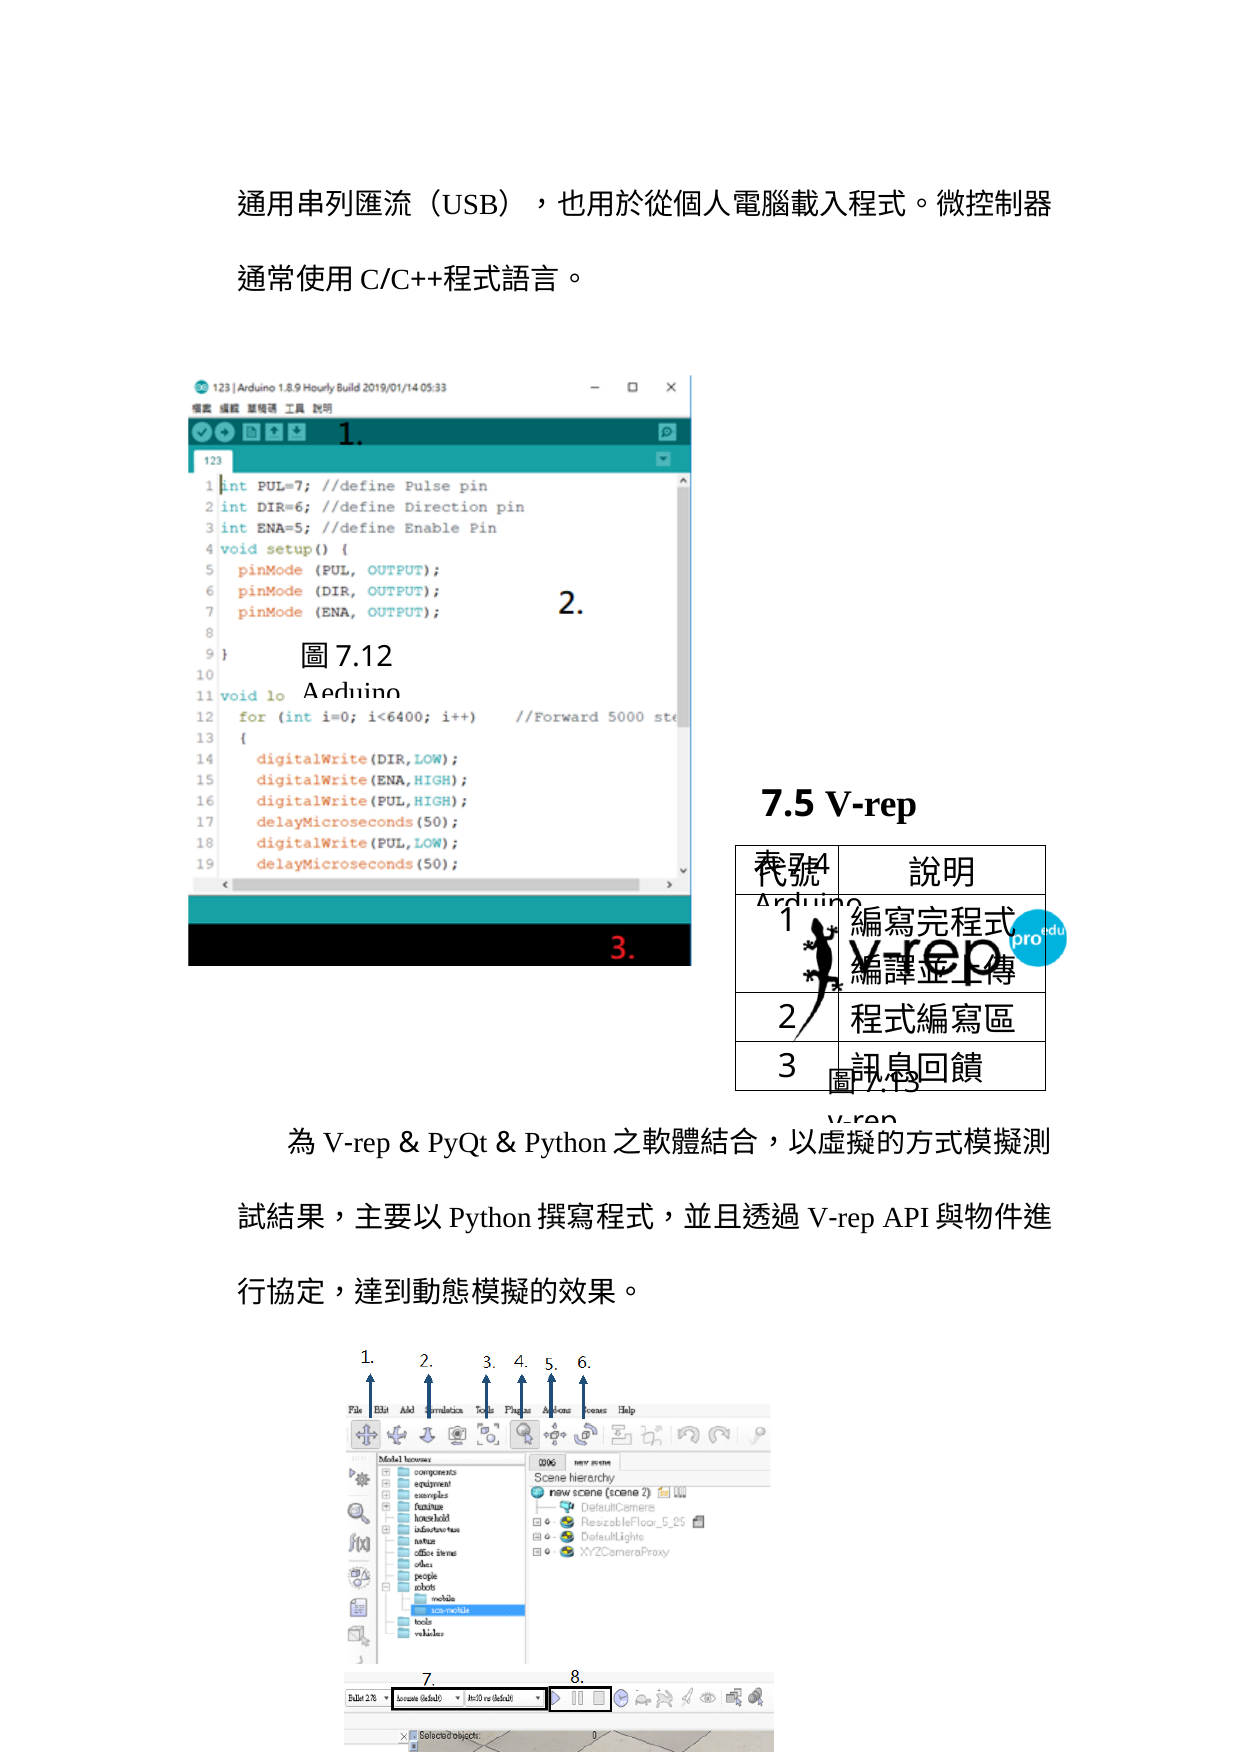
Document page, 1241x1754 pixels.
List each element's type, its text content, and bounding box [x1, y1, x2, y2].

picture [187, 367, 693, 966]
table_header 代號 [736, 846, 838, 894]
table_cell 程式編寫區 [839, 993, 1045, 1041]
table_header 說明 [839, 846, 1045, 894]
table_cell 編寫完程式編譯並上傳 [839, 895, 1045, 992]
table_cell 3 [736, 1042, 838, 1090]
table_cell 訊息回饋 [839, 1042, 1045, 1090]
text 7.5 V-rep [693, 764, 1053, 839]
table_cell 2 [736, 993, 838, 1041]
table_cell 1 [736, 895, 838, 992]
text 為V-rep & PyQt & Python之軟體結合，以虛擬的方式模擬測試結果，主要以Python撰寫程式，並且透過V-rep API與物件進行協定，達到動態模擬的效果。 [237, 839, 1053, 1327]
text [237, 164, 1053, 314]
